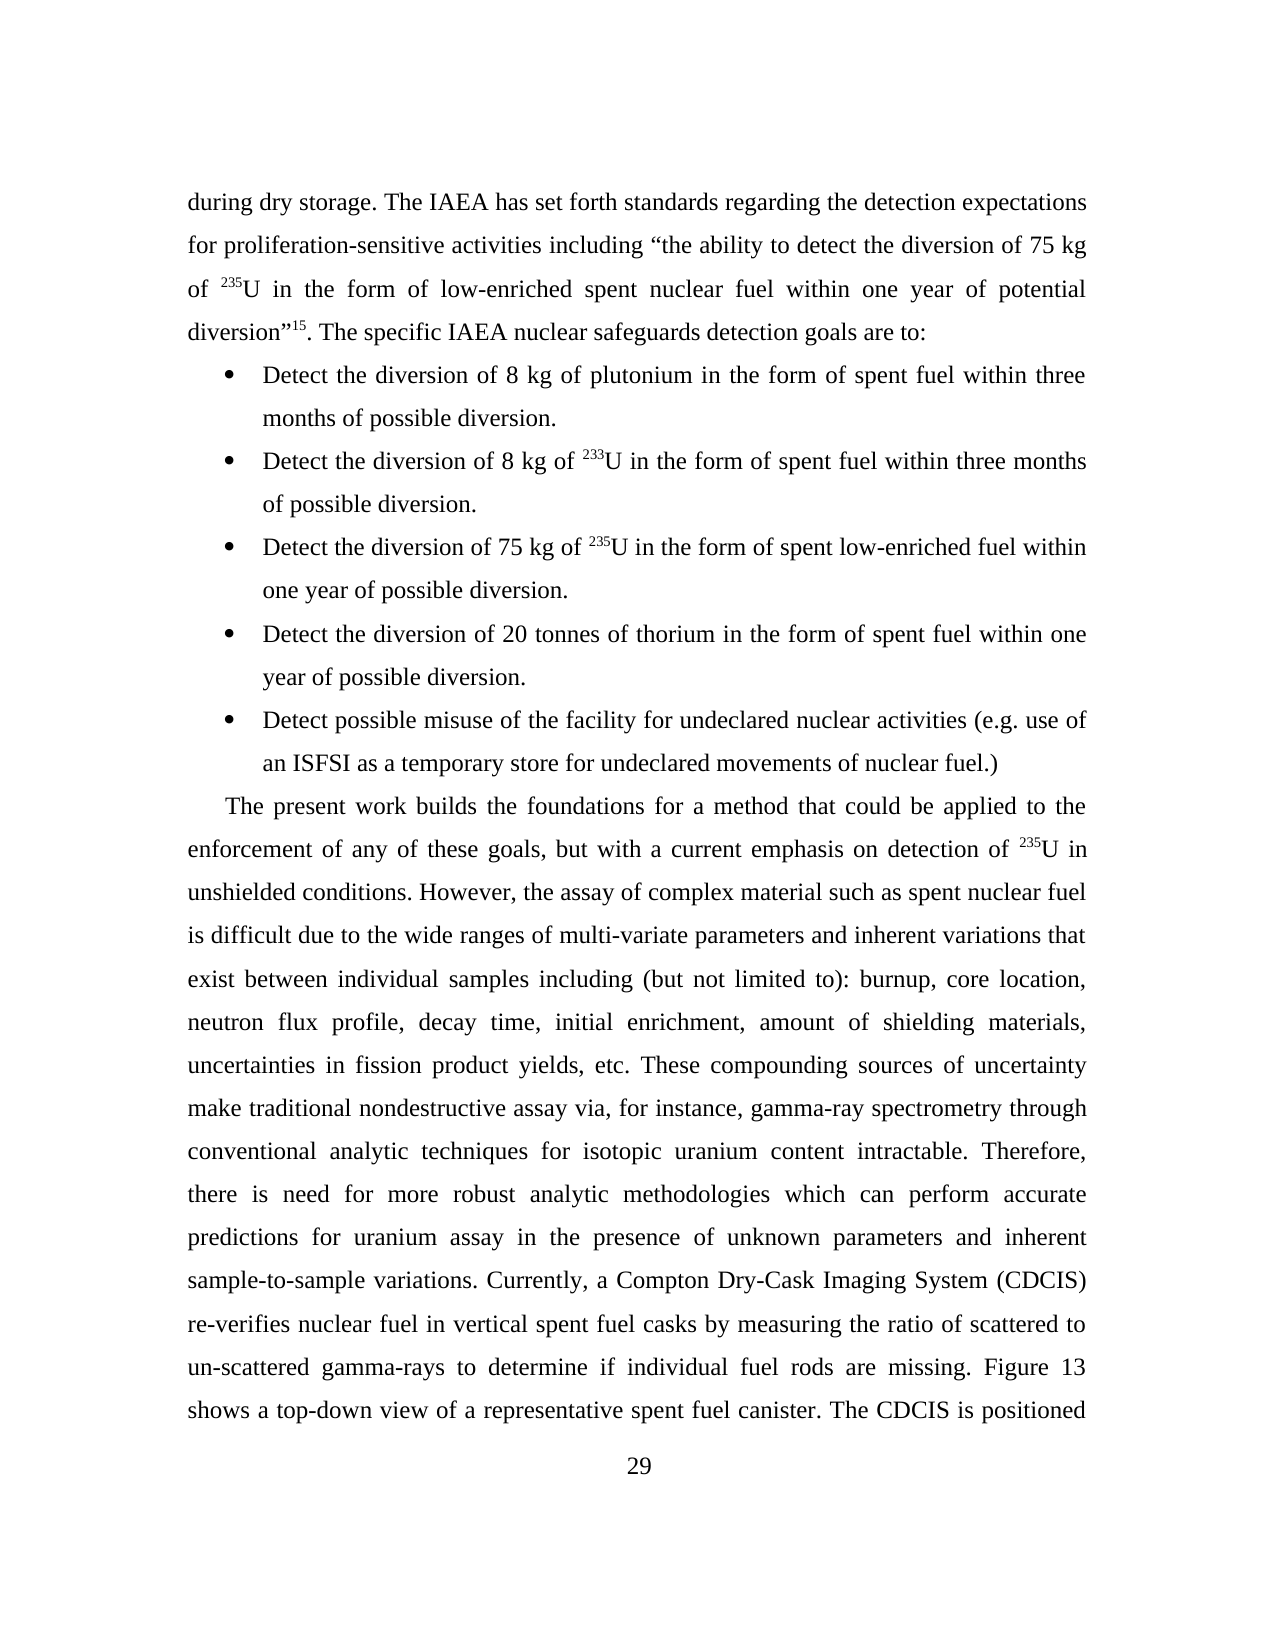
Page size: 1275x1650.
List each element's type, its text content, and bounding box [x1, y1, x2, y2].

list Detect the diversion of 8 kg of plutonium in the form of spent fuel within three months of possible diversion. [225, 360, 1087, 432]
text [187, 187, 1087, 346]
list Detect the diversion of 75 kg of 235U in the form of spent low-enriched fuel within one year of possible diversion. [225, 532, 1087, 604]
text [187, 791, 1087, 1424]
list Detect possible misuse of the facility for undeclared nuclear activities (e.g. use of an ISFSI as a temporary store for undeclared movements of nuclear fuel.) [225, 705, 1087, 777]
list Detect the diversion of 8 kg of 233U in the form of spent fuel within three months of possible diversion. [225, 446, 1087, 518]
list Detect the diversion of 20 tonnes of thorium in the form of spent fuel within one year of possible diversion. [225, 619, 1087, 691]
